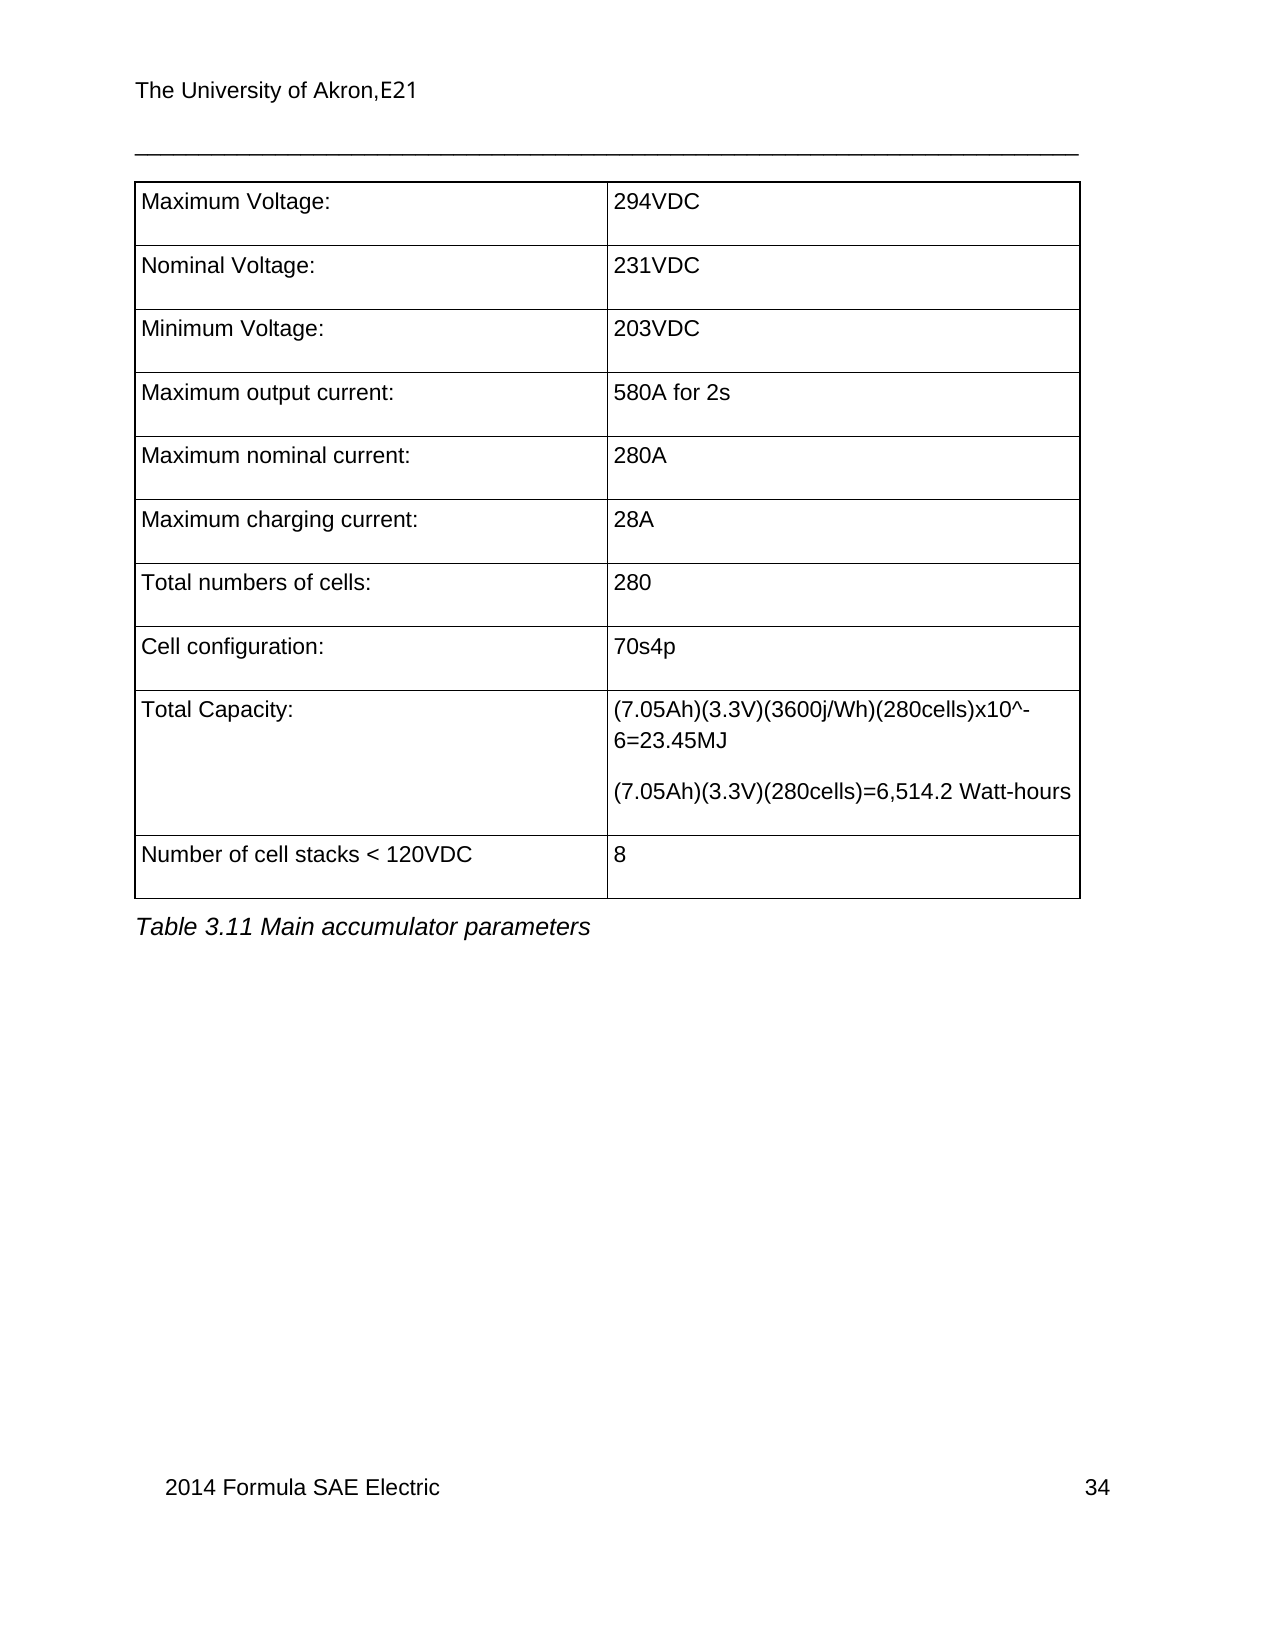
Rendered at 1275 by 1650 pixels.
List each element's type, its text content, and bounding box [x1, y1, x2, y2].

table_cell 580A for 2s [608, 373, 1079, 436]
table_cell Maximum nominal current: [136, 437, 607, 499]
table_cell Number of cell stacks < 120VDC [136, 836, 607, 898]
table_cell 28A [608, 500, 1079, 563]
table_cell 70s4p [608, 627, 1079, 690]
table_cell Maximum charging current: [136, 500, 607, 563]
table_cell 231VDC [608, 246, 1079, 308]
table_cell 8 [608, 836, 1079, 898]
table_cell (7.05Ah)(3.3V)(3600j/Wh)(280cells)x10^-6=23.45MJ (7.05Ah)(3.3V)(280cells)=6,514.2 Watt-hours [608, 691, 1079, 834]
table_cell Nominal Voltage: [136, 246, 607, 308]
table_cell 280A [608, 437, 1079, 499]
table_header 294VDC [608, 183, 1079, 245]
table_header Maximum Voltage: [136, 183, 607, 245]
table_cell Minimum Voltage: [136, 310, 607, 372]
table_cell Total numbers of cells: [136, 564, 607, 626]
table_cell Total Capacity: [136, 691, 607, 834]
table_cell 280 [608, 564, 1079, 626]
table_cell Maximum output current: [136, 373, 607, 436]
table_cell Cell configuration: [136, 627, 607, 690]
table_cell 203VDC [608, 310, 1079, 372]
